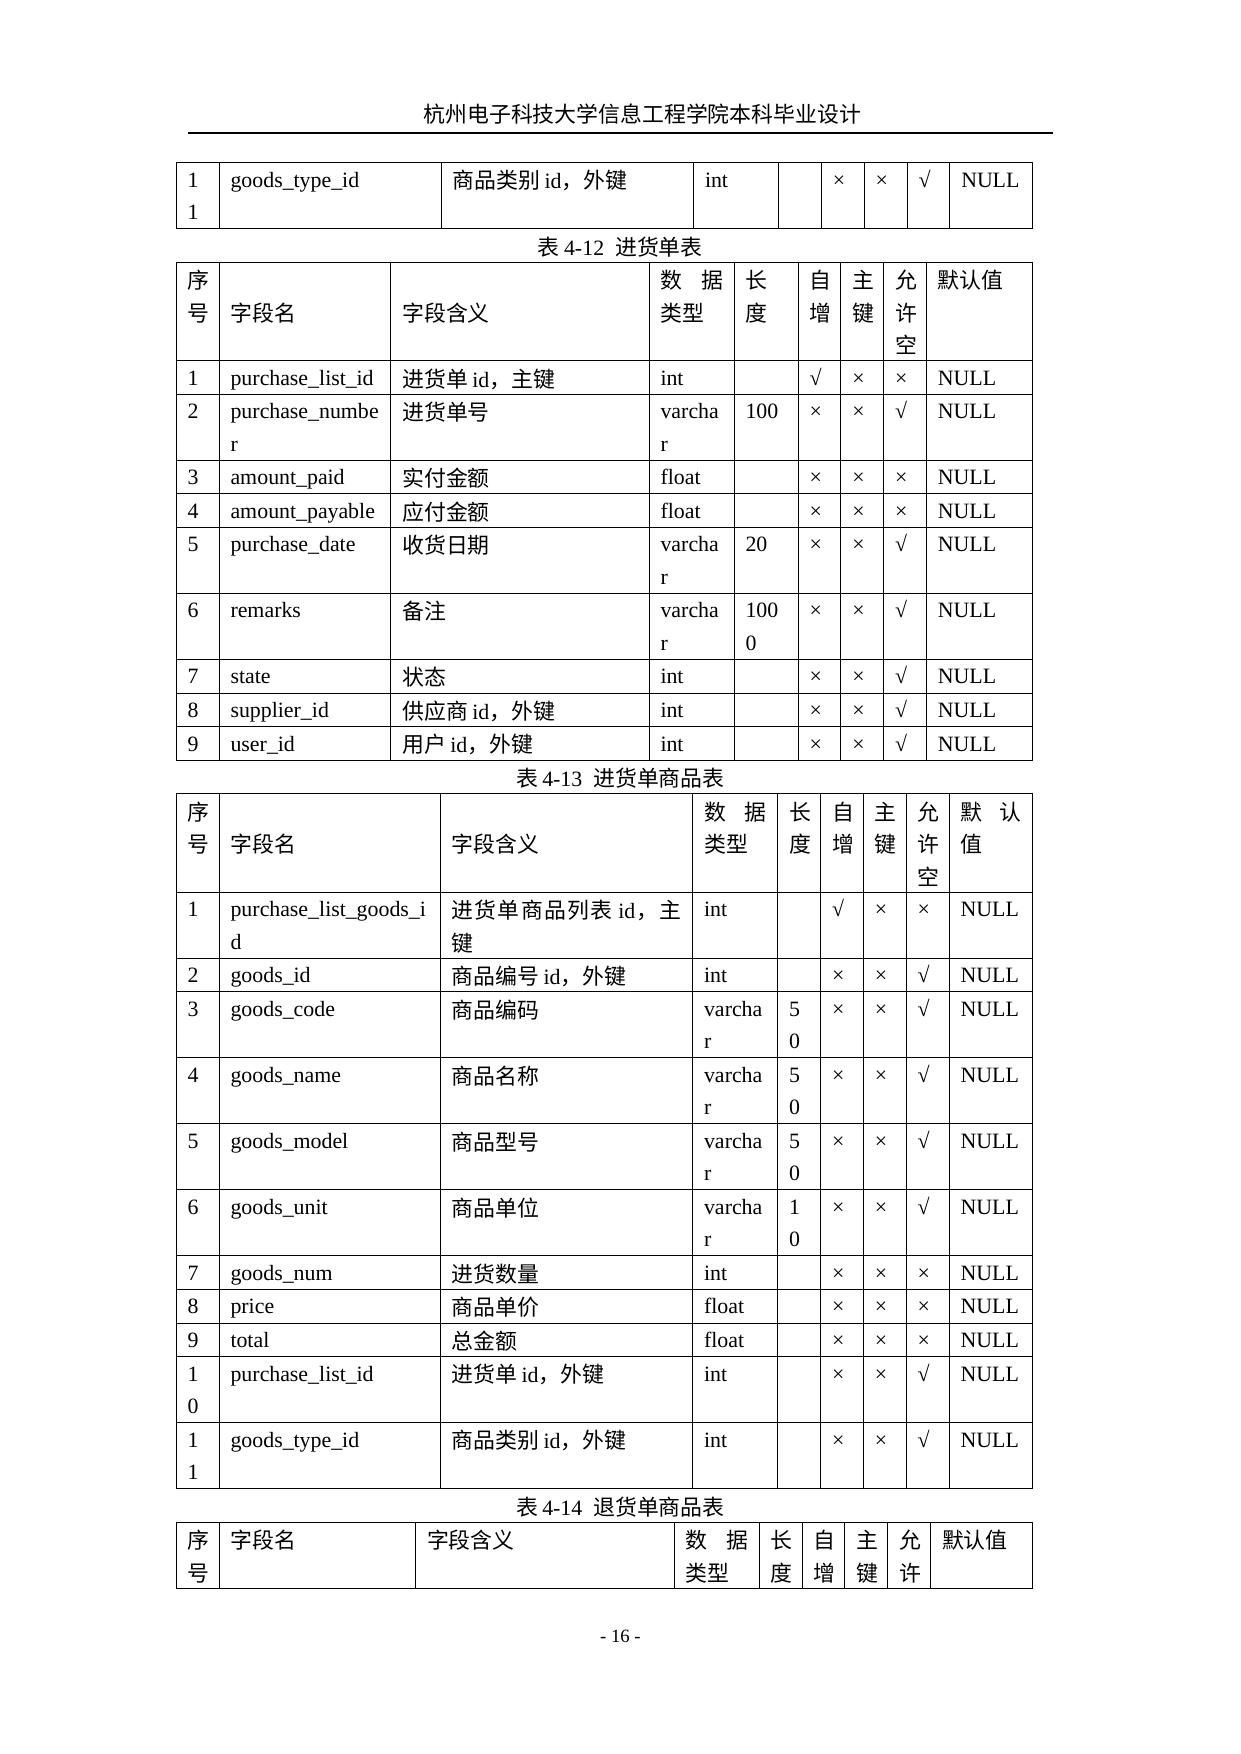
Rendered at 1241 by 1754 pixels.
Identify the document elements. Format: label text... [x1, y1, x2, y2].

table_cell goods_model [220, 1124, 440, 1189]
table_cell 进货单id，主键 [391, 361, 649, 394]
table_cell int [693, 959, 777, 991]
table_cell NULL [927, 727, 1032, 759]
table_cell × [864, 893, 906, 958]
table_cell [778, 1423, 820, 1488]
table_cell 进货单id，外键 [441, 1357, 692, 1422]
table_cell 进货单号 [391, 395, 649, 460]
table_cell 6 [177, 1190, 219, 1255]
table_cell int [693, 893, 777, 958]
table_cell × [821, 1058, 863, 1123]
table_cell 9 [177, 727, 219, 759]
table_cell 1 [177, 361, 219, 394]
table_cell [735, 494, 798, 527]
table_header 默认值 [950, 794, 1032, 892]
table_cell 7 [177, 660, 219, 692]
table_header 序号 [177, 794, 219, 892]
table_cell float [693, 1290, 777, 1322]
table_cell 11 [177, 1423, 219, 1488]
table_cell NULL [927, 461, 1032, 493]
table_cell NULL [950, 1058, 1032, 1123]
table_cell × [907, 1256, 949, 1289]
table_header 主键 [841, 263, 883, 360]
table_cell × [841, 395, 883, 460]
table_cell × [864, 1058, 906, 1123]
table_cell × [864, 1190, 906, 1255]
table_cell goods_unit [220, 1190, 440, 1255]
table_cell purchase_list_id [220, 361, 390, 394]
table_header 字段名 [220, 794, 440, 892]
table_cell √ [884, 528, 926, 593]
table_cell varchar [693, 1190, 777, 1255]
table_header 字段名 [220, 1523, 415, 1588]
table_cell float [650, 494, 734, 527]
table_cell × [799, 461, 840, 493]
table_cell amount_paid [220, 461, 390, 493]
table_cell state [220, 660, 390, 692]
table_cell 商品单价 [441, 1290, 692, 1322]
table_cell 8 [177, 694, 219, 726]
table_cell × [841, 461, 883, 493]
table_header 字段含义 [441, 794, 692, 892]
table_cell float [650, 461, 734, 493]
table_cell × [821, 1290, 863, 1322]
table_cell × [865, 163, 907, 228]
table_cell purchase_list_id [220, 1357, 440, 1422]
table_cell 实付金额 [391, 461, 649, 493]
table_cell × [907, 893, 949, 958]
table_cell 商品编码 [441, 992, 692, 1057]
table_header 数据类型 [693, 794, 777, 892]
table_cell NULL [927, 395, 1032, 460]
table_cell varchar [650, 395, 734, 460]
table_cell × [841, 361, 883, 394]
table_cell int [650, 361, 734, 394]
table_header 允许空 [888, 1523, 930, 1588]
table_cell × [864, 1423, 906, 1488]
table_cell √ [907, 1357, 949, 1422]
table_cell 8 [177, 1290, 219, 1322]
table_header 长度 [735, 263, 798, 360]
table_cell int [693, 1256, 777, 1289]
table_cell supplier_id [220, 694, 390, 726]
table_cell √ [907, 1124, 949, 1189]
table_cell × [864, 1290, 906, 1322]
table_header 序号 [177, 1523, 219, 1588]
table_cell 商品类别id，外键 [442, 163, 693, 228]
table_cell × [864, 1357, 906, 1422]
table_cell √ [884, 395, 926, 460]
table_cell × [884, 494, 926, 527]
table_cell 商品编号id，外键 [441, 959, 692, 991]
table_cell [779, 163, 821, 228]
table_cell NULL [950, 893, 1032, 958]
table_cell purchase_date [220, 528, 390, 593]
table_header 自增 [821, 794, 863, 892]
table_cell 备注 [391, 594, 649, 659]
table_cell 状态 [391, 660, 649, 692]
table_cell × [841, 727, 883, 759]
table_cell × [841, 494, 883, 527]
table_cell float [693, 1324, 777, 1356]
table_cell NULL [950, 992, 1032, 1057]
table_cell × [799, 594, 840, 659]
table_header 自增 [803, 1523, 844, 1588]
table_cell NULL [950, 959, 1032, 991]
table_header 允许空 [907, 794, 949, 892]
table_cell 9 [177, 1324, 219, 1356]
table_header 默认值 [931, 1523, 1032, 1588]
table_cell × [884, 461, 926, 493]
table_cell √ [799, 361, 840, 394]
table_cell × [907, 1324, 949, 1356]
table_cell NULL [950, 163, 1032, 228]
table_cell √ [821, 893, 863, 958]
table_cell NULL [950, 1124, 1032, 1189]
table_cell 5 [177, 528, 219, 593]
table_header 长度 [778, 794, 820, 892]
table_cell × [864, 1324, 906, 1356]
table_cell int [694, 163, 778, 228]
table_cell [778, 1256, 820, 1289]
table_cell × [799, 528, 840, 593]
table_cell price [220, 1290, 440, 1322]
table_cell [778, 1357, 820, 1422]
table_cell × [821, 959, 863, 991]
table_cell × [841, 694, 883, 726]
table_cell 商品名称 [441, 1058, 692, 1123]
table_cell 10 [177, 1357, 219, 1422]
table_cell goods_code [220, 992, 440, 1057]
table_cell × [864, 959, 906, 991]
table_cell varchar [693, 1058, 777, 1123]
table_cell remarks [220, 594, 390, 659]
table_cell int [693, 1423, 777, 1488]
table_cell [735, 694, 798, 726]
table_cell 5 [177, 1124, 219, 1189]
table_cell × [822, 163, 864, 228]
table_cell 用户id，外键 [391, 727, 649, 759]
table_cell 2 [177, 395, 219, 460]
table_cell √ [907, 1423, 949, 1488]
table_cell goods_num [220, 1256, 440, 1289]
table_cell [735, 727, 798, 759]
table_cell int [693, 1357, 777, 1422]
table_cell 50 [778, 1058, 820, 1123]
table_cell NULL [927, 660, 1032, 692]
table_cell NULL [927, 361, 1032, 394]
table_cell 11 [177, 163, 219, 228]
table_cell [735, 461, 798, 493]
table_header 字段含义 [416, 1523, 674, 1588]
table_cell 4 [177, 1058, 219, 1123]
table_header 主键 [845, 1523, 887, 1588]
table_cell NULL [950, 1357, 1032, 1422]
table_cell × [864, 1256, 906, 1289]
table_cell [735, 361, 798, 394]
table_cell varchar [650, 594, 734, 659]
table_header 字段含义 [391, 263, 649, 360]
table_cell √ [884, 727, 926, 759]
table_cell goods_name [220, 1058, 440, 1123]
table_cell 100 [735, 395, 798, 460]
table_cell NULL [950, 1423, 1032, 1488]
table_header 数据类型 [650, 263, 734, 360]
table_cell 50 [778, 992, 820, 1057]
table_header 自增 [799, 263, 840, 360]
table_cell 20 [735, 528, 798, 593]
table_cell × [799, 694, 840, 726]
table_cell 进货数量 [441, 1256, 692, 1289]
table_cell × [799, 395, 840, 460]
table_cell √ [907, 1190, 949, 1255]
table_cell × [799, 727, 840, 759]
table_cell 3 [177, 992, 219, 1057]
table_cell √ [884, 694, 926, 726]
table_cell 10 [778, 1190, 820, 1255]
table_cell int [650, 694, 734, 726]
table_header 字段名 [220, 263, 390, 360]
text 表4-13 进货单商品表 [187, 761, 1053, 793]
table_cell NULL [927, 528, 1032, 593]
table_cell 总金额 [441, 1324, 692, 1356]
table_cell user_id [220, 727, 390, 759]
table_cell int [650, 660, 734, 692]
table_cell NULL [950, 1290, 1032, 1322]
table_cell purchase_list_goods_id [220, 893, 440, 958]
table_cell × [864, 1124, 906, 1189]
table_cell [735, 660, 798, 692]
table_cell × [884, 361, 926, 394]
table_cell 进货单商品列表id，主键 [441, 893, 692, 958]
table_cell [778, 893, 820, 958]
table_cell √ [907, 1058, 949, 1123]
table_cell NULL [927, 694, 1032, 726]
table_header 主键 [864, 794, 906, 892]
table_header 数据类型 [675, 1523, 759, 1588]
table_cell int [650, 727, 734, 759]
table_cell × [864, 992, 906, 1057]
table_cell × [841, 528, 883, 593]
table_cell × [821, 1190, 863, 1255]
table_cell amount_payable [220, 494, 390, 527]
table_header 长度 [760, 1523, 802, 1588]
table_cell NULL [950, 1190, 1032, 1255]
table_cell varchar [693, 1124, 777, 1189]
table_cell NULL [927, 494, 1032, 527]
table_cell 1000 [735, 594, 798, 659]
table_cell × [821, 1256, 863, 1289]
table_cell 4 [177, 494, 219, 527]
table_cell NULL [927, 594, 1032, 659]
table_cell × [841, 594, 883, 659]
table_cell total [220, 1324, 440, 1356]
table_cell varchar [693, 992, 777, 1057]
text 表4-14 退货单商品表 [187, 1489, 1053, 1522]
table_cell goods_type_id [220, 163, 441, 228]
table_cell goods_id [220, 959, 440, 991]
table_cell [778, 1324, 820, 1356]
table_cell × [799, 660, 840, 692]
table_cell 商品单位 [441, 1190, 692, 1255]
table_cell 2 [177, 959, 219, 991]
table_cell purchase_number [220, 395, 390, 460]
table_cell × [907, 1290, 949, 1322]
table_cell × [821, 1423, 863, 1488]
table_header 序号 [177, 263, 219, 360]
table_cell 应付金额 [391, 494, 649, 527]
table_cell [778, 1290, 820, 1322]
table_cell √ [907, 959, 949, 991]
table_cell 1 [177, 893, 219, 958]
table_cell 商品型号 [441, 1124, 692, 1189]
table_cell × [821, 992, 863, 1057]
table_cell [778, 959, 820, 991]
table_cell √ [908, 163, 949, 228]
table_cell × [799, 494, 840, 527]
table_cell 7 [177, 1256, 219, 1289]
table_cell 6 [177, 594, 219, 659]
table_cell √ [884, 594, 926, 659]
table_cell 收货日期 [391, 528, 649, 593]
table_cell 供应商id，外键 [391, 694, 649, 726]
table_header 允许空 [884, 263, 926, 360]
table_cell varchar [650, 528, 734, 593]
text 表4-12 进货单表 [187, 229, 1053, 262]
table_cell 商品类别id，外键 [441, 1423, 692, 1488]
table_cell × [841, 660, 883, 692]
table_cell NULL [950, 1324, 1032, 1356]
table_header 默认值 [927, 263, 1032, 360]
table_cell √ [907, 992, 949, 1057]
table_cell NULL [950, 1256, 1032, 1289]
table_cell × [821, 1124, 863, 1189]
table_cell 50 [778, 1124, 820, 1189]
table_cell × [821, 1324, 863, 1356]
table_cell 3 [177, 461, 219, 493]
table_cell goods_type_id [220, 1423, 440, 1488]
table_cell √ [884, 660, 926, 692]
table_cell × [821, 1357, 863, 1422]
